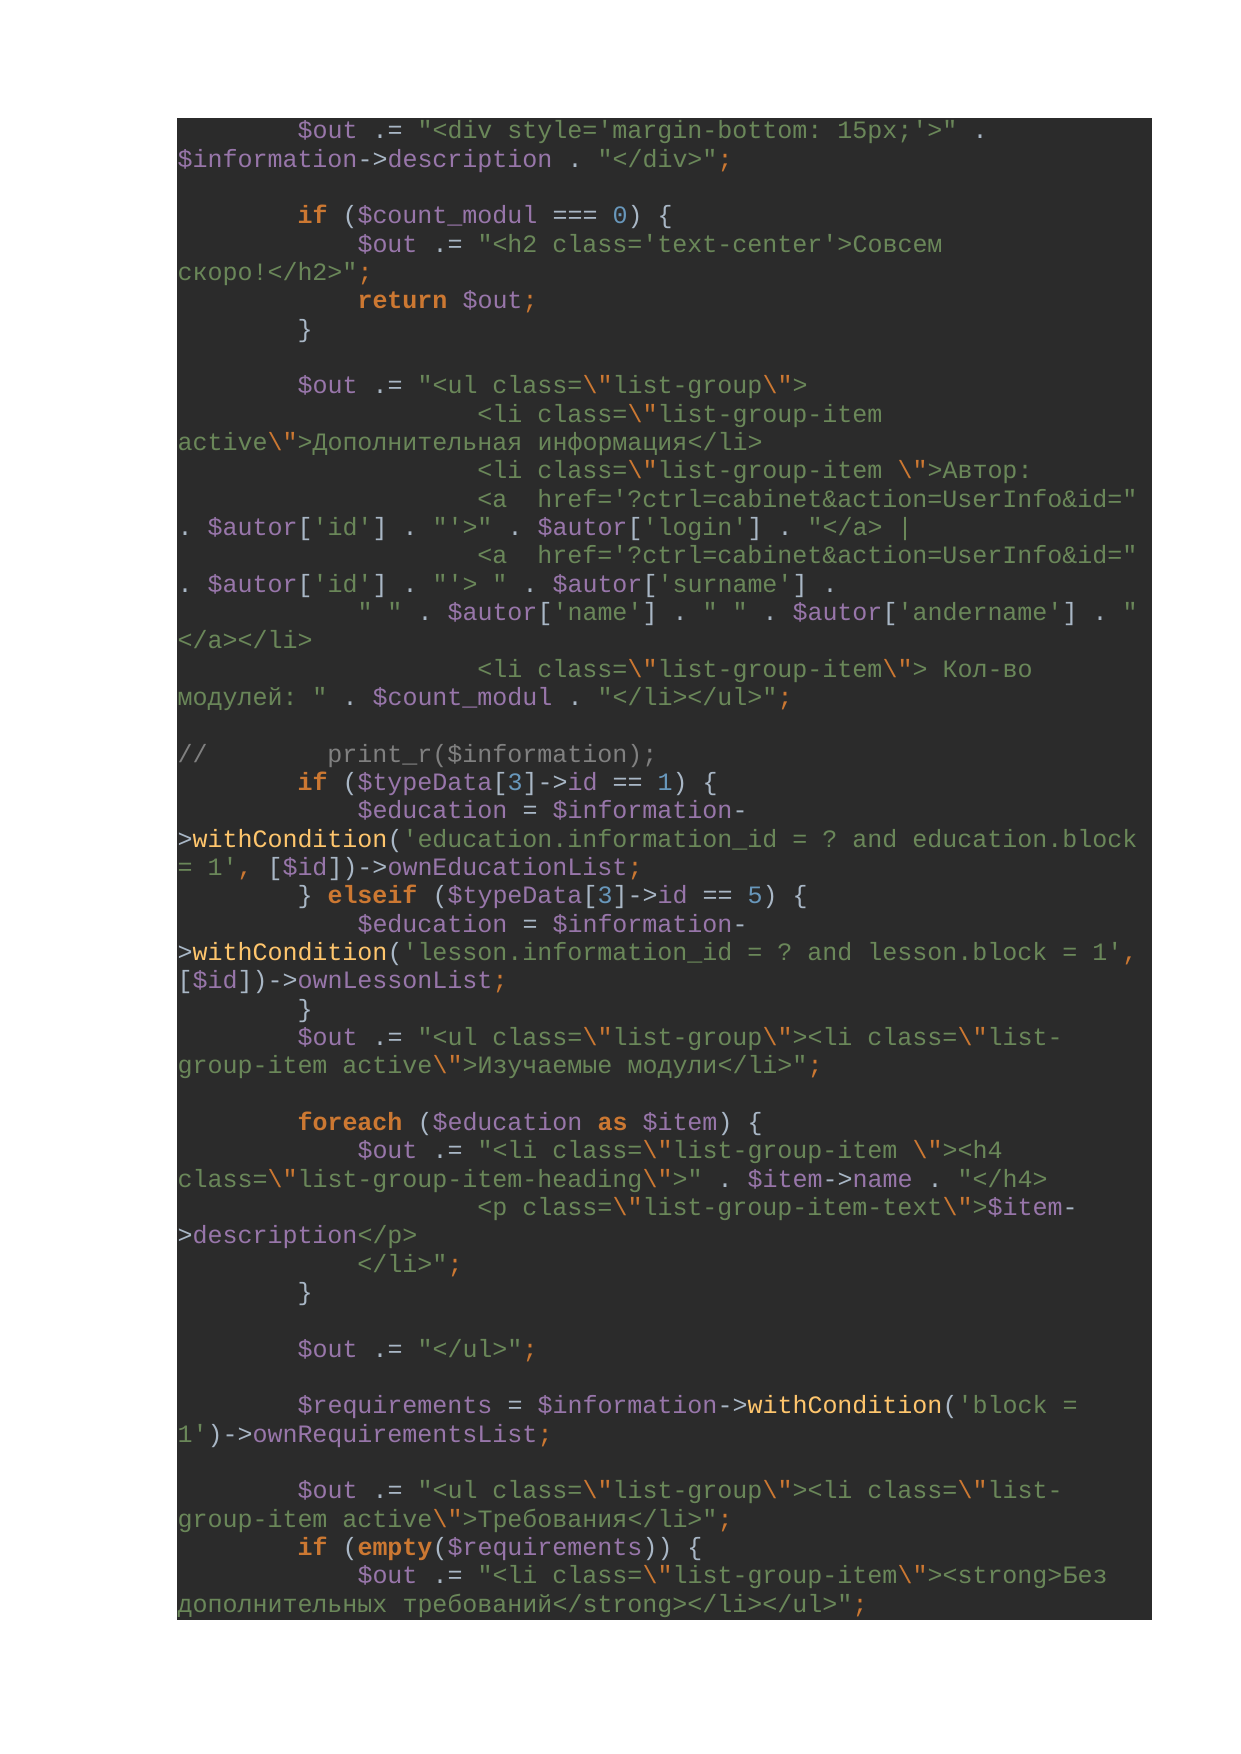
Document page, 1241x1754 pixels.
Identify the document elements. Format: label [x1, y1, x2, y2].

text [177, 118, 1152, 1620]
